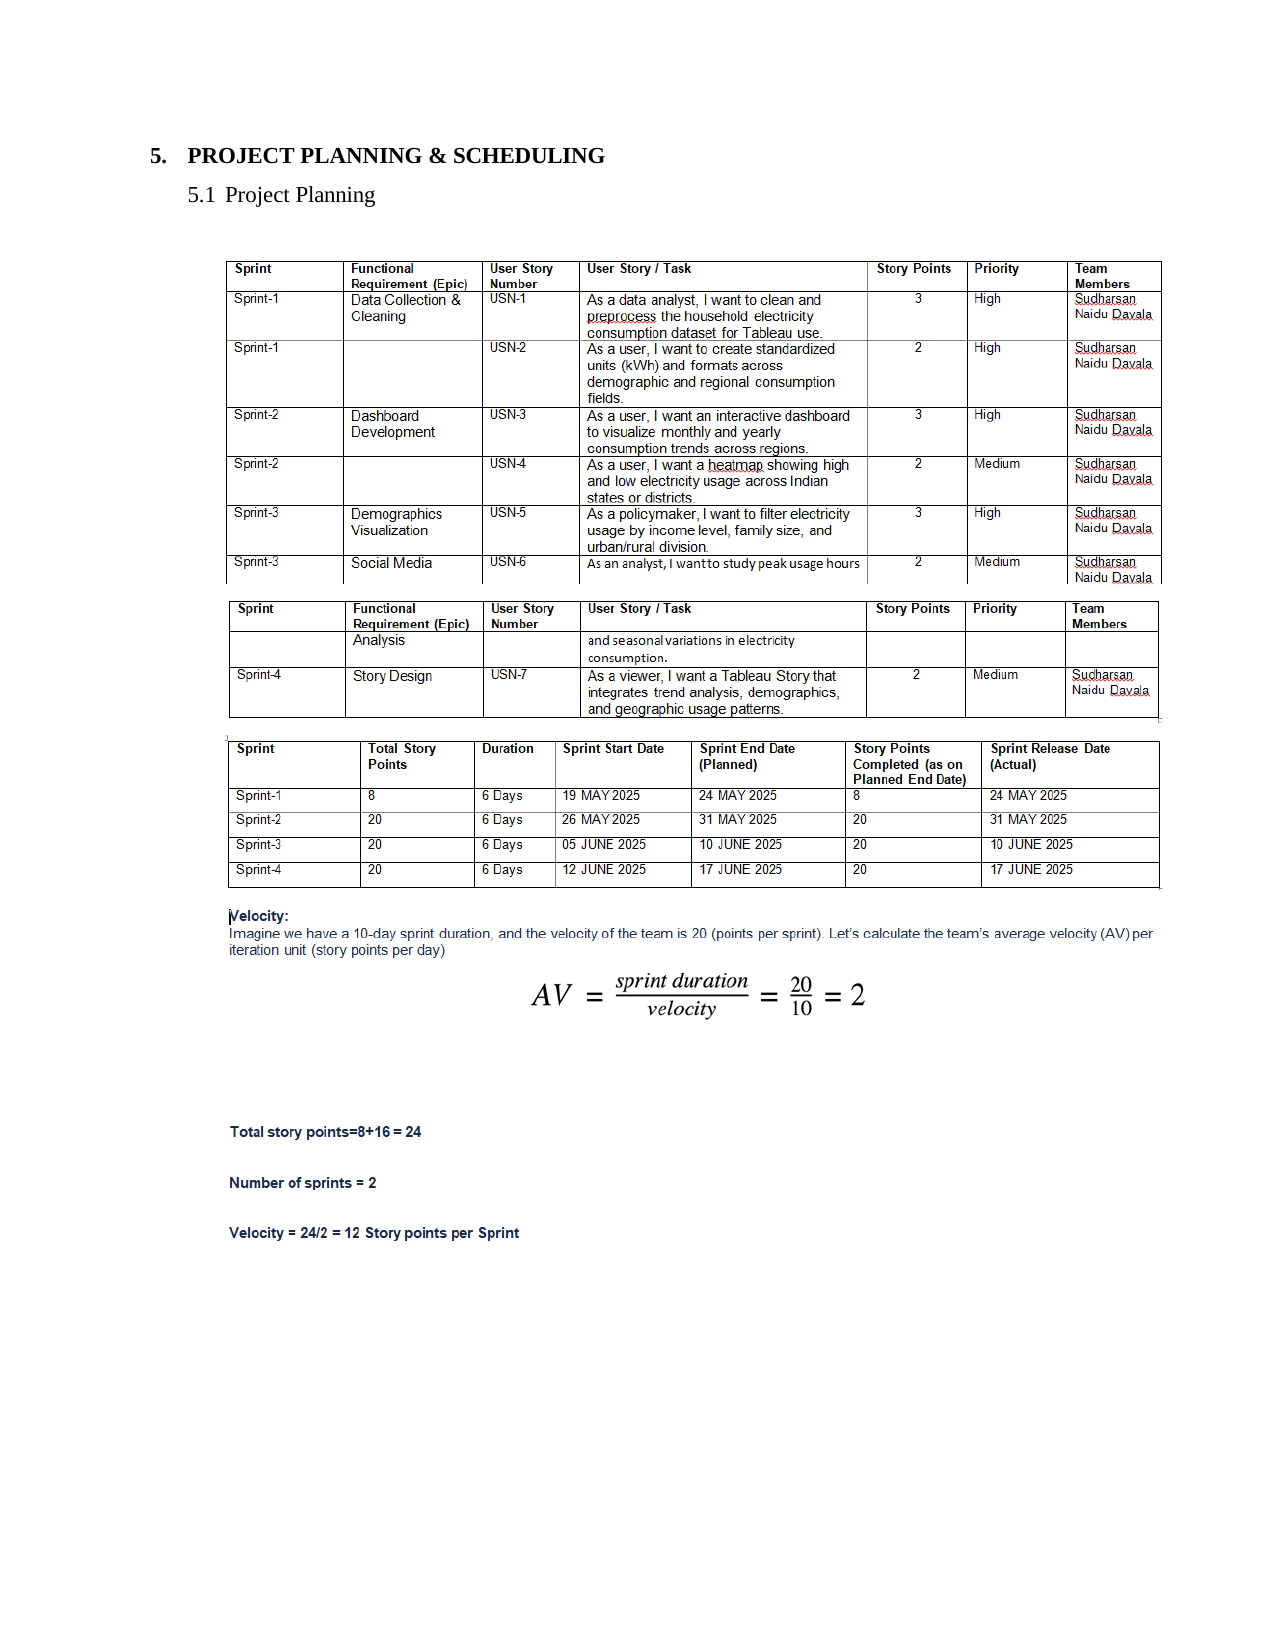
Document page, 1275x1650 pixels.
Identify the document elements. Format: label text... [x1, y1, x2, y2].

picture [224, 260, 1163, 584]
subtitle PROJECT PLANNING & SCHEDULING [150, 142, 1087, 168]
picture [224, 902, 1163, 1262]
list Project Planning [187, 181, 1087, 208]
picture [224, 735, 1163, 890]
picture [224, 597, 1163, 723]
